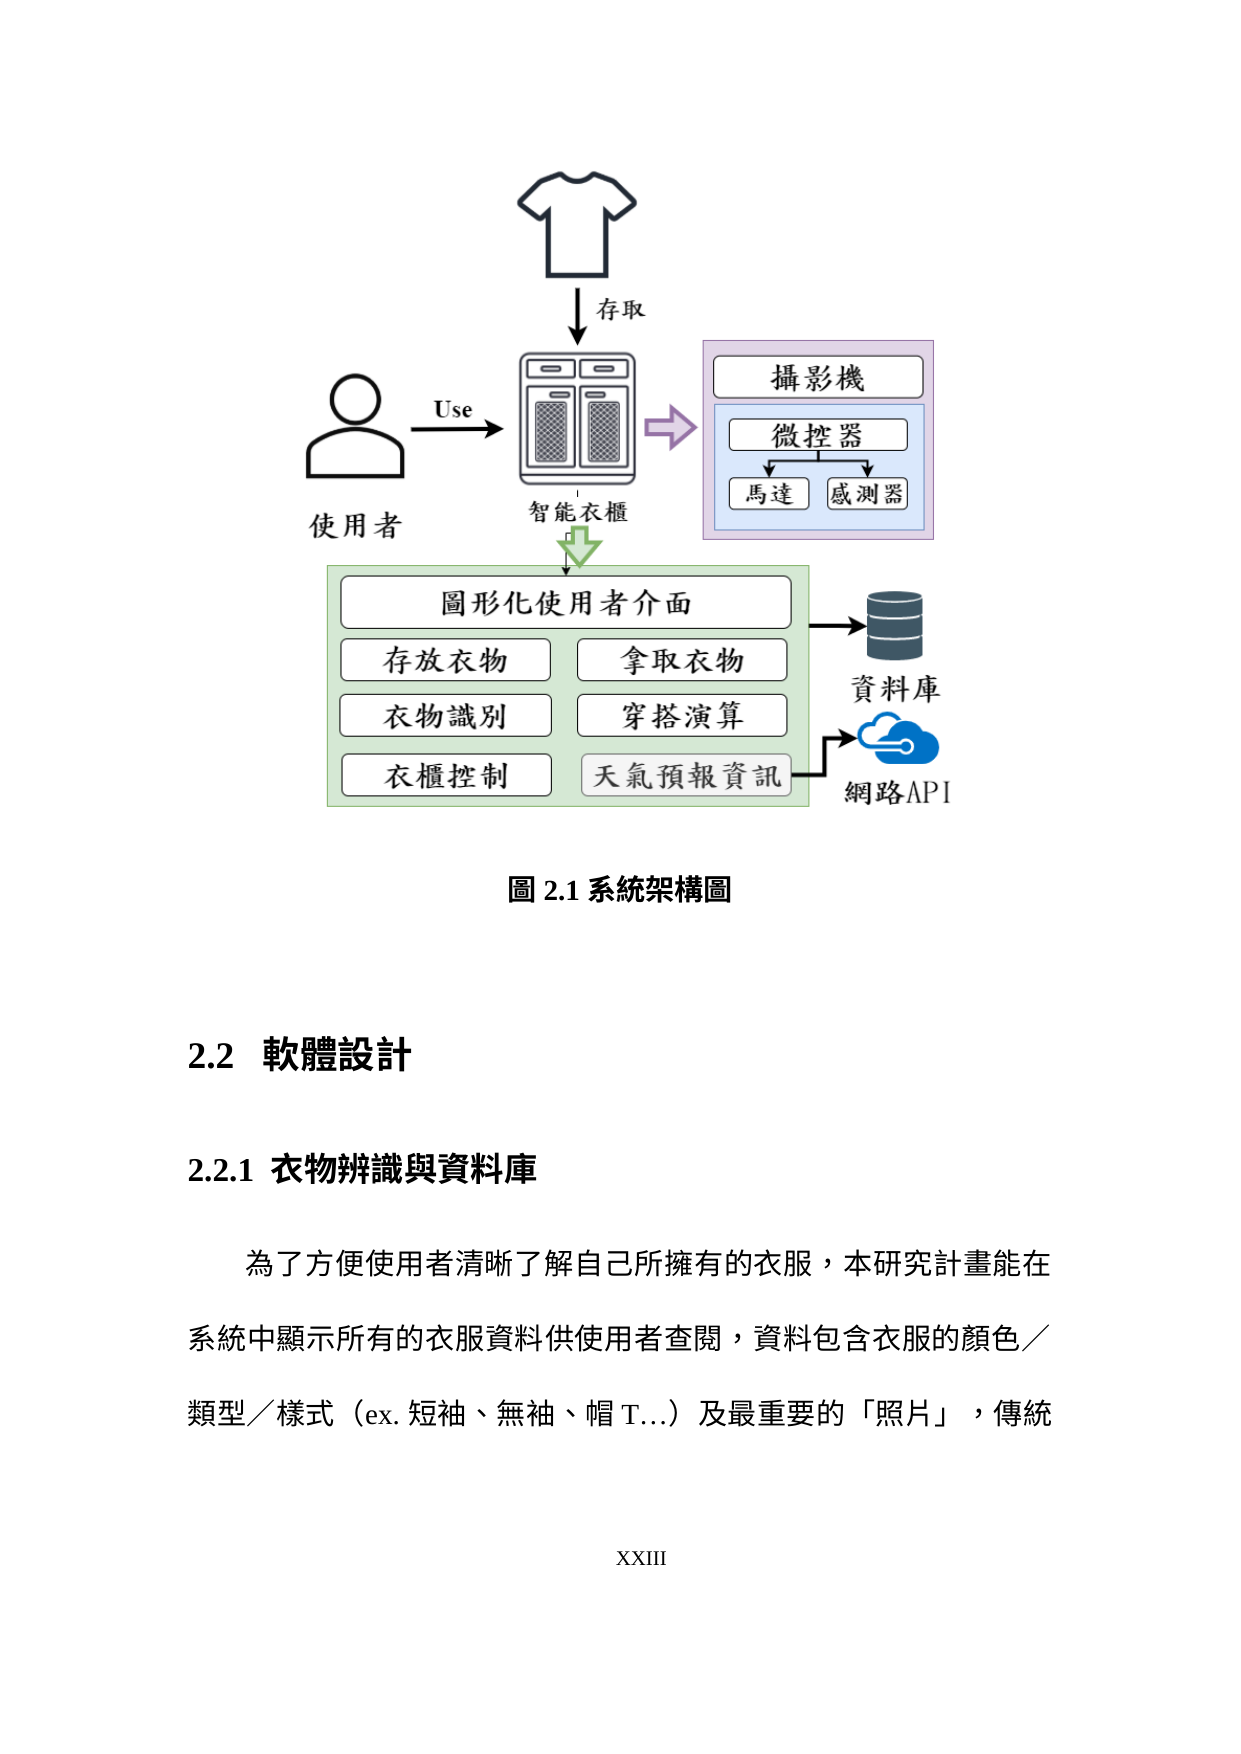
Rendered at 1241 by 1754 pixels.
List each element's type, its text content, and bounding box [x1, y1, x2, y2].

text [187, 1224, 1053, 1449]
subtitle 軟體設計 [187, 1015, 1053, 1090]
picture [285, 162, 955, 809]
subtitle 衣物辨識與資料庫 [187, 1129, 1053, 1204]
text 圖 2.1 系統架構圖 [187, 850, 1053, 925]
